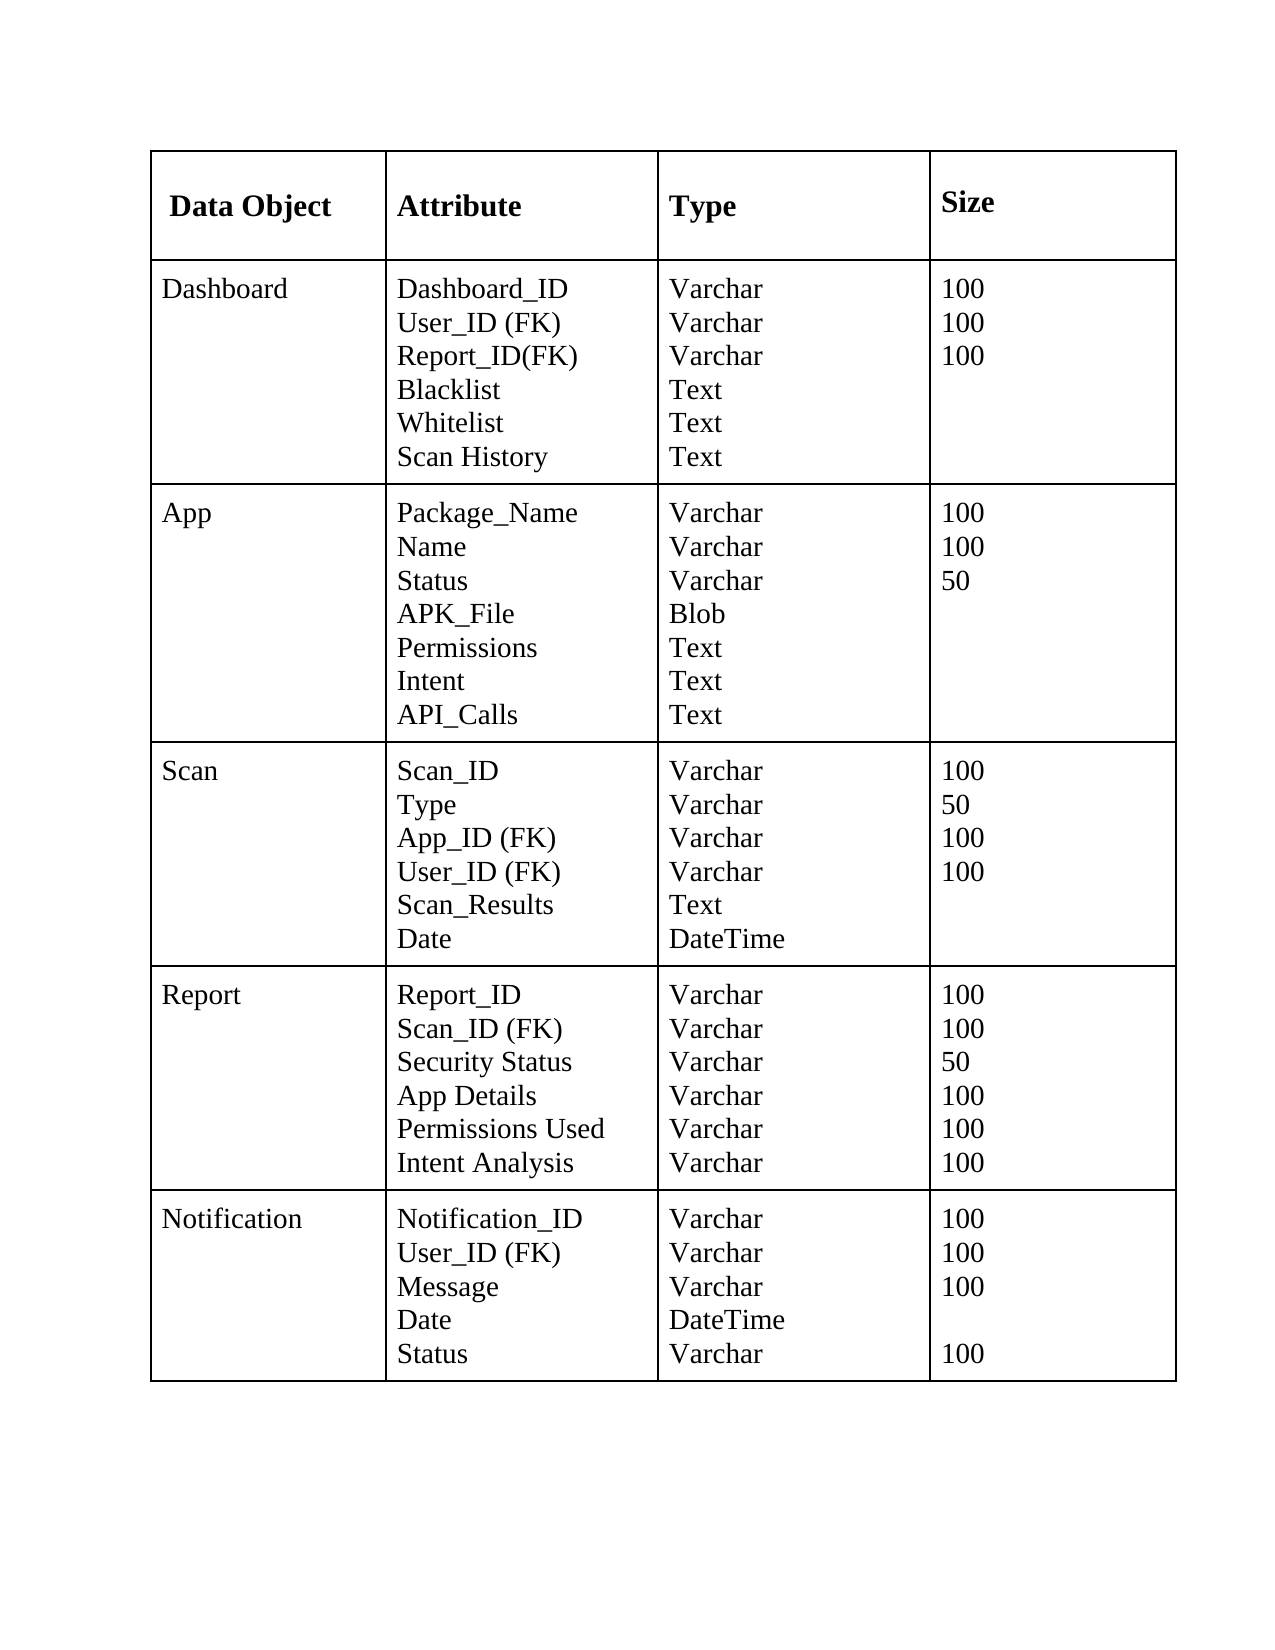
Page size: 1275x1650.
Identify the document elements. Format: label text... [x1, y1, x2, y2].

table_header Size [931, 152, 1175, 259]
table_cell Varchar Varchar Varchar Varchar Varchar Varchar [659, 967, 929, 1189]
table_cell Varchar Varchar Varchar Blob Text Text Text [659, 485, 929, 741]
table_header Data Object [152, 152, 385, 259]
table_cell Varchar Varchar Varchar Text Text Text [659, 261, 929, 483]
table_header Attribute [387, 152, 657, 259]
table_cell Scan_ID Type App_ID (FK) User_ID (FK) Scan_Results Date [387, 743, 657, 965]
table_cell Varchar Varchar Varchar DateTime Varchar [659, 1191, 929, 1380]
table_cell Package_Name Name Status APK_File Permissions Intent API_Calls [387, 485, 657, 741]
table_cell 100 50 100 100 [931, 743, 1175, 965]
table_cell App [152, 485, 385, 741]
table_header Type [659, 152, 929, 259]
table_cell 100 100 50 100 100 100 [931, 967, 1175, 1189]
table_cell 100 100 100 [931, 261, 1175, 483]
table_cell Notification_ID User_ID (FK) Message Date Status [387, 1191, 657, 1380]
table_cell Varchar Varchar Varchar Varchar Text DateTime [659, 743, 929, 965]
table_cell Dashboard [152, 261, 385, 483]
table_cell 100 100 50 [931, 485, 1175, 741]
table_cell Scan [152, 743, 385, 965]
table_cell 100 100 100 100 [931, 1191, 1175, 1380]
table_cell Dashboard_ID User_ID (FK) Report_ID(FK) Blacklist Whitelist Scan History [387, 261, 657, 483]
table_cell Report [152, 967, 385, 1189]
table_cell Notification [152, 1191, 385, 1380]
table_cell Report_ID Scan_ID (FK) Security Status App Details Permissions Used Intent Analysis [387, 967, 657, 1189]
